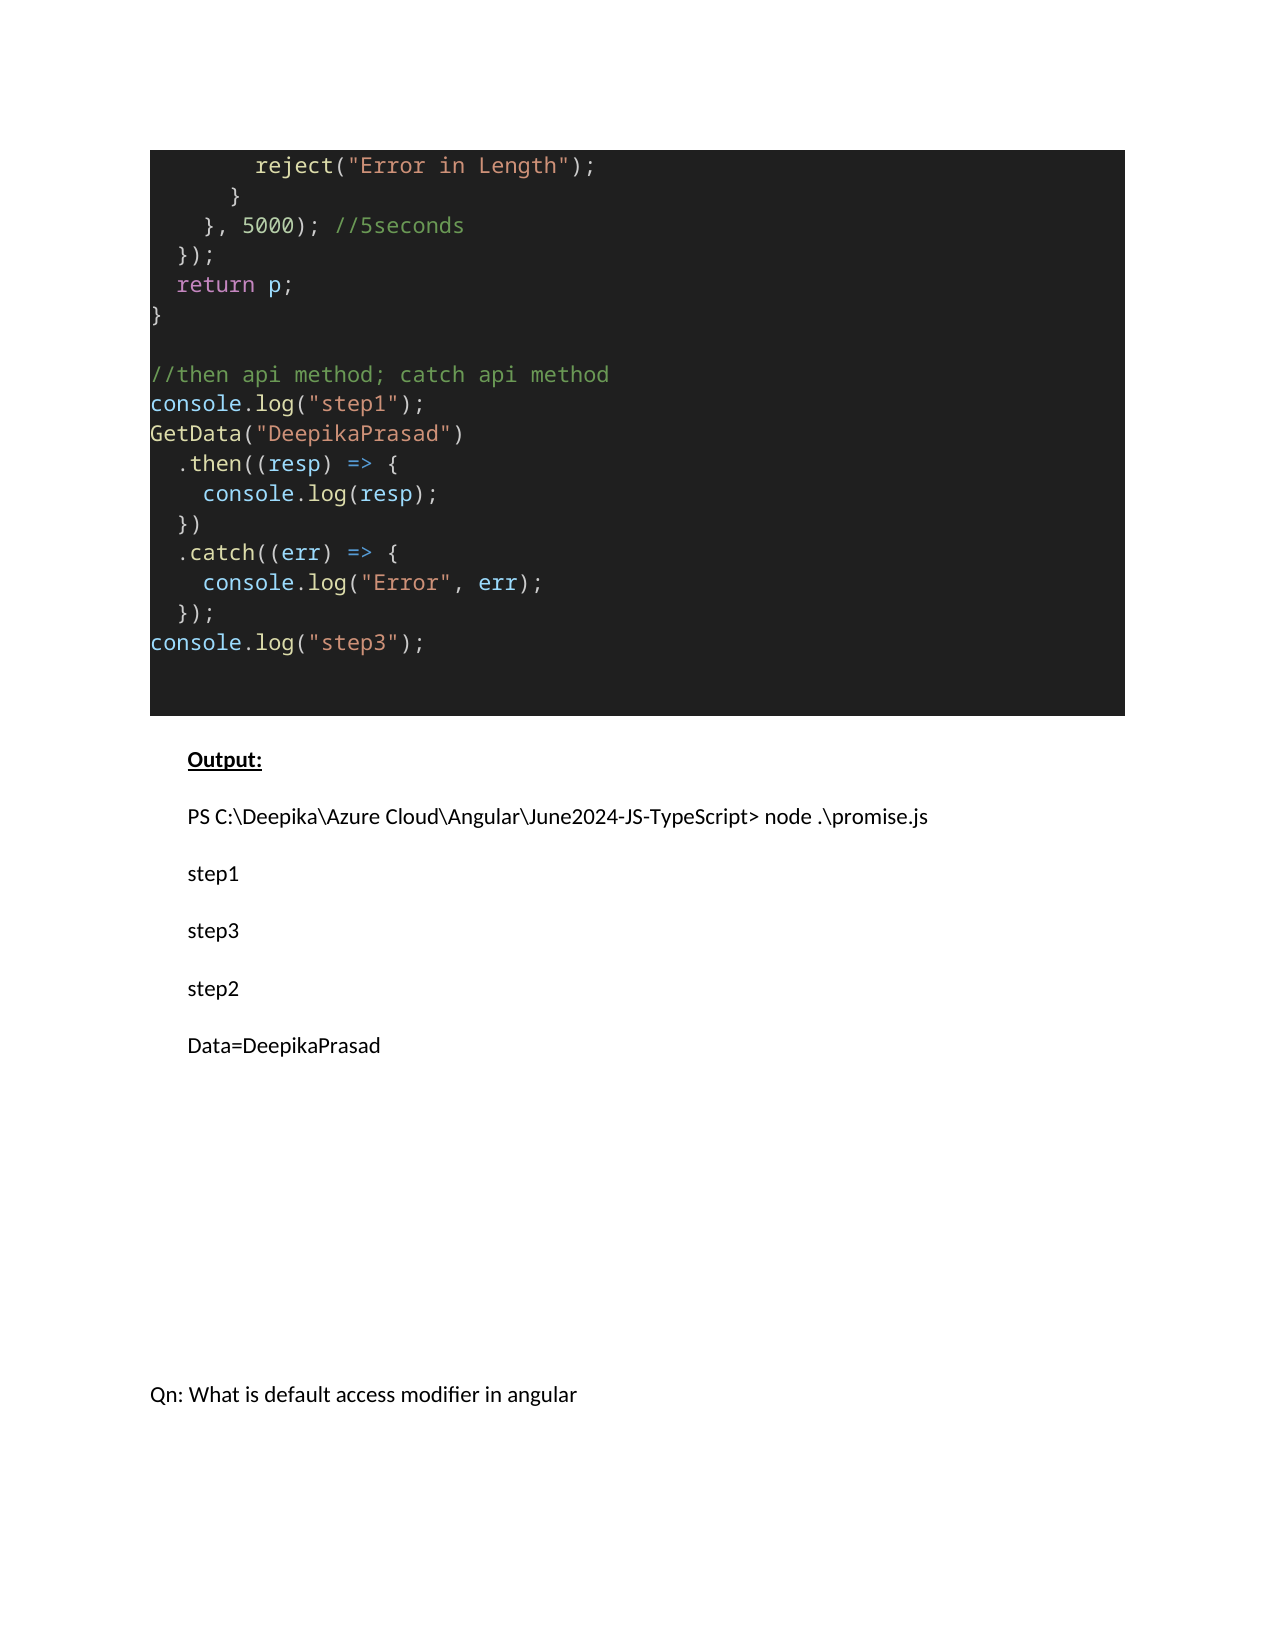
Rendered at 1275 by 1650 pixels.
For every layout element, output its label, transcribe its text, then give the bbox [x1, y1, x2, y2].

text }, 5000); //5seconds [150, 209, 1125, 239]
text //then api method; catch api method [150, 358, 1125, 388]
text step3 [187, 917, 1125, 945]
text Qn: What is default access modifier in angular [150, 1381, 1125, 1408]
text Output: [187, 745, 1125, 773]
text }); [150, 597, 1125, 627]
text return p; [150, 269, 1125, 299]
text .catch((err) => { [150, 537, 1125, 567]
text console.log("step3"); [150, 627, 1125, 656]
text step2 [187, 974, 1125, 1002]
text Data=DeepikaPrasad [187, 1031, 1125, 1059]
text reject("Error in Length"); [150, 150, 1125, 180]
text GetData("DeepikaPrasad") [150, 418, 1125, 448]
text }); [150, 239, 1125, 269]
text } [150, 180, 1125, 209]
text step1 [187, 859, 1125, 887]
text } [150, 299, 1125, 329]
text .then((resp) => { [150, 448, 1125, 478]
text }) [150, 507, 1125, 537]
text console.log("Error", err); [150, 567, 1125, 597]
text console.log(resp); [150, 478, 1125, 507]
text PS C:\Deepika\Azure Cloud\Angular\June2024-JS-TypeScript> node .\promise.js [187, 802, 1125, 830]
text console.log("step1"); [150, 388, 1125, 418]
